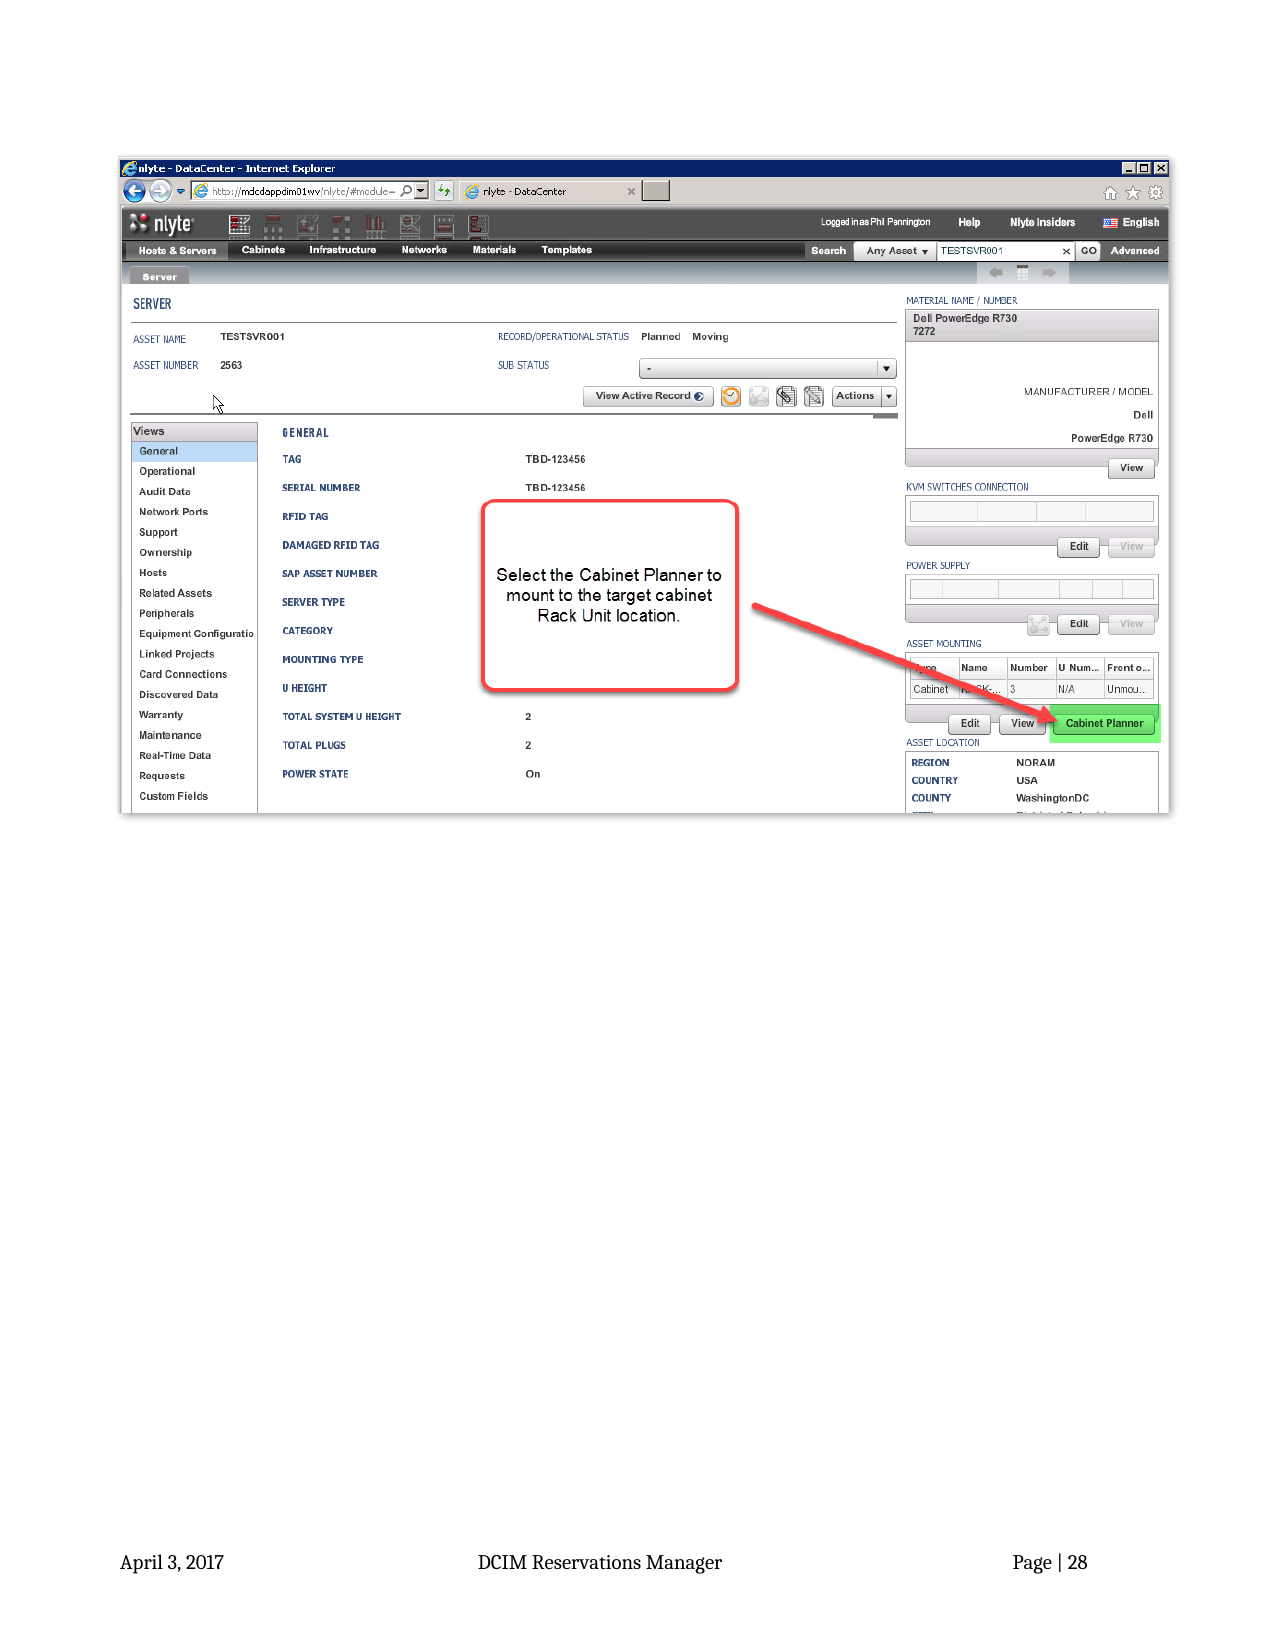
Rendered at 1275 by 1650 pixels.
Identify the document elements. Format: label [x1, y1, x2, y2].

picture [118, 156, 1169, 813]
